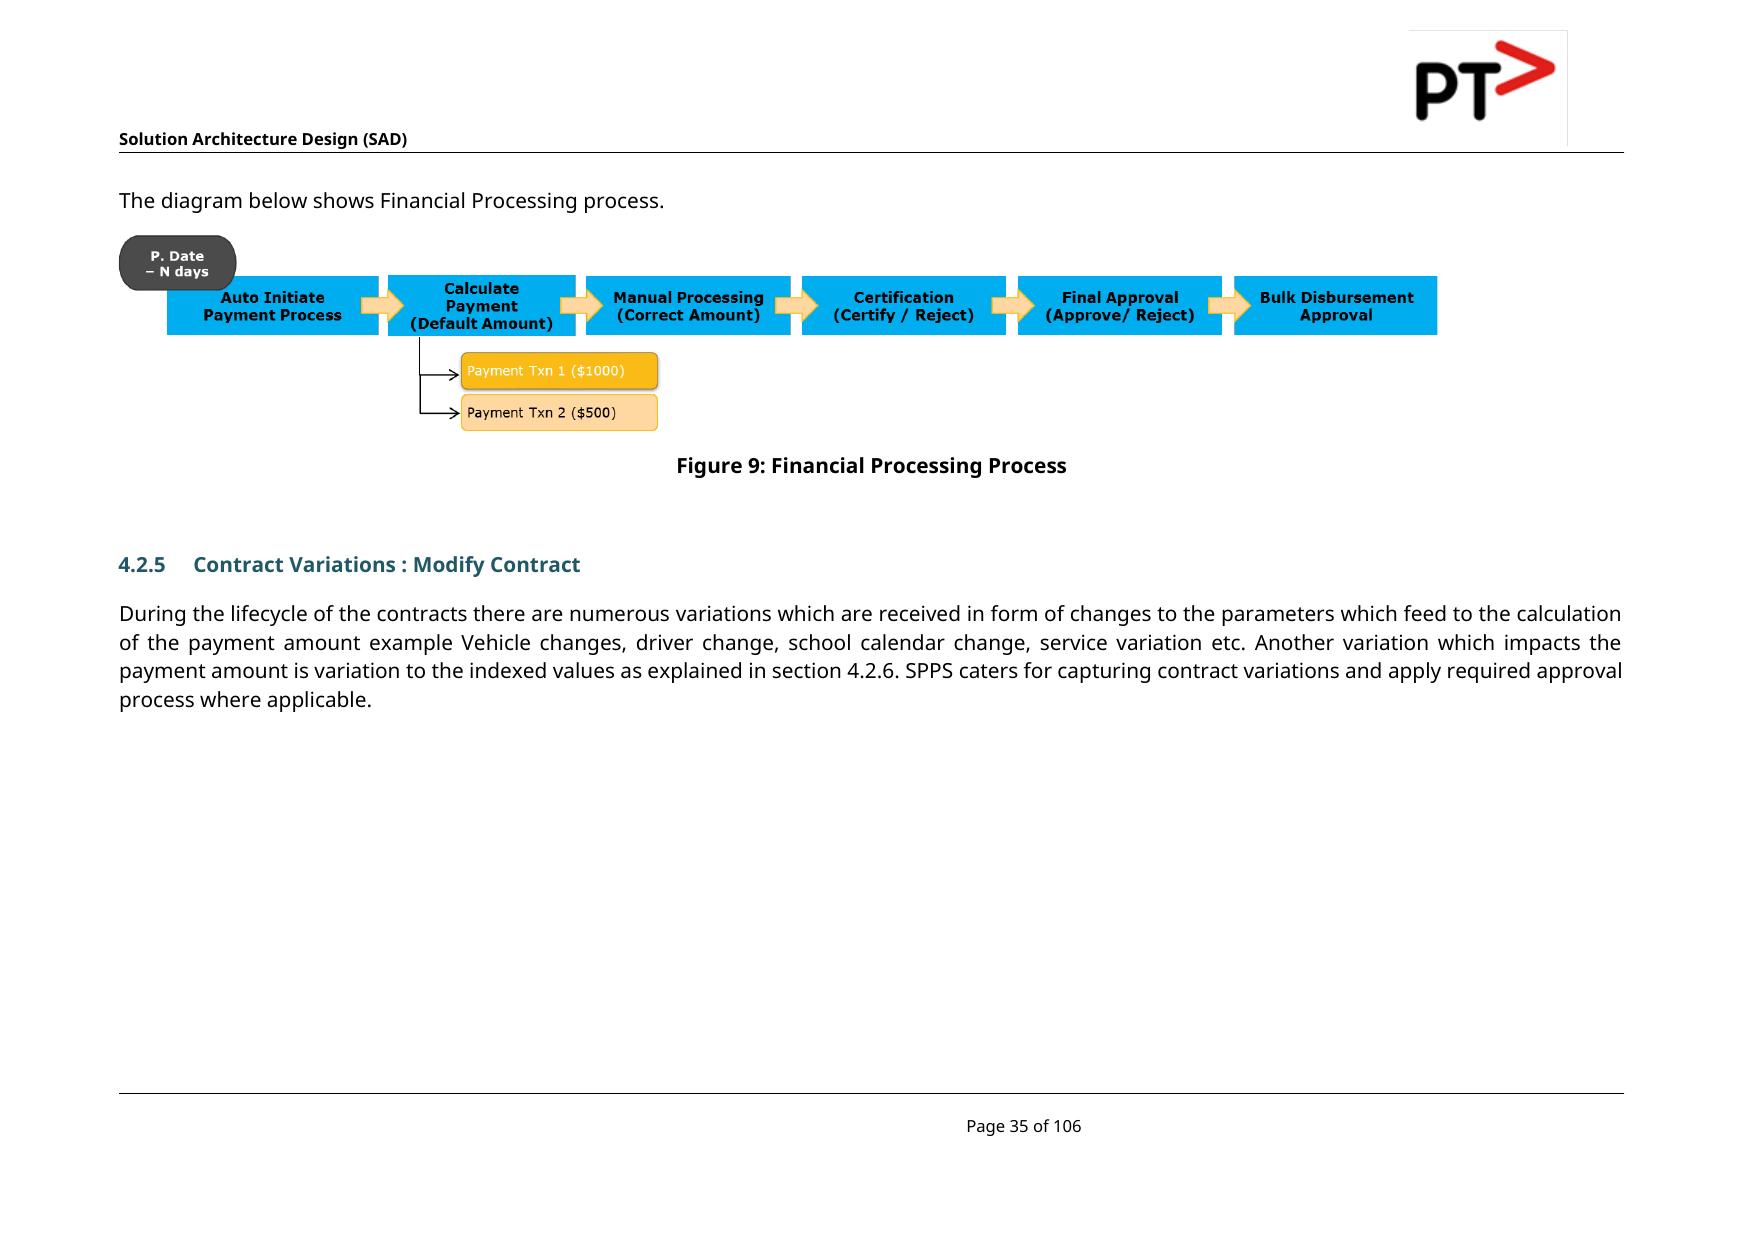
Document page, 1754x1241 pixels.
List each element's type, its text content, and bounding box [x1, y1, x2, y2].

picture [1408, 30, 1569, 146]
text Figure 9: Financial Processing Process [119, 452, 1624, 480]
subtitle Contract Variations : Modify Contract [118, 550, 1624, 578]
text During the lifecycle of the contracts there are numerous variations which are received in form of changes to the parameters which feed to the calculation of the payment amount example Vehicle changes, driver change, school calendar change, service variation etc. Another variation which impacts the payment amount is variation to the indexed values as explained in section 4.2.6. SPPS caters for capturing contract variations and apply required approval process where applicable. [119, 599, 1624, 713]
text The diagram below shows Financial Processing process. [119, 186, 1624, 214]
picture [118, 235, 1438, 431]
